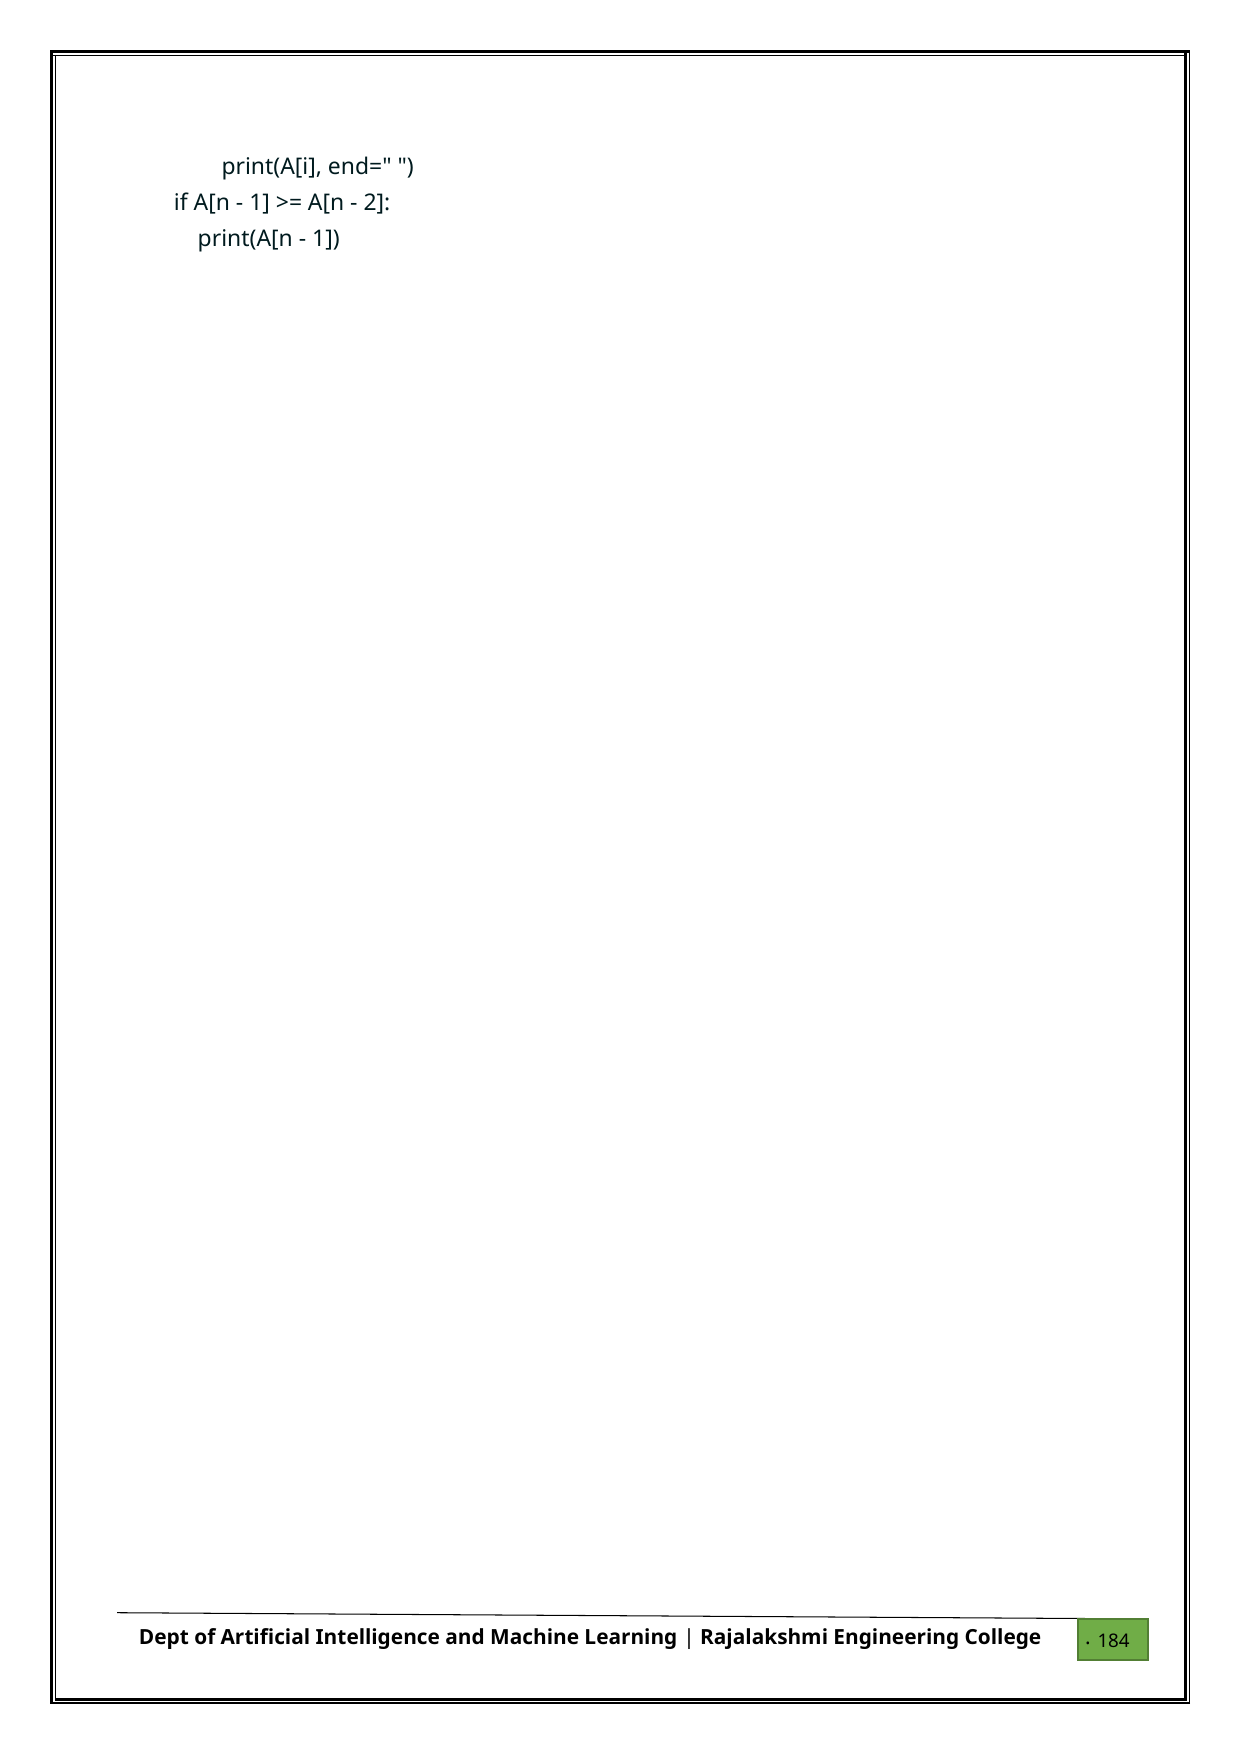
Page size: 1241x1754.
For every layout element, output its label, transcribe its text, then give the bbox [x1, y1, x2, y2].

text print(A[i], end=" ") [150, 150, 1090, 181]
text if A[n - 1] >= A[n - 2]: [150, 186, 1090, 217]
text print(A[n - 1]) [150, 222, 1090, 253]
